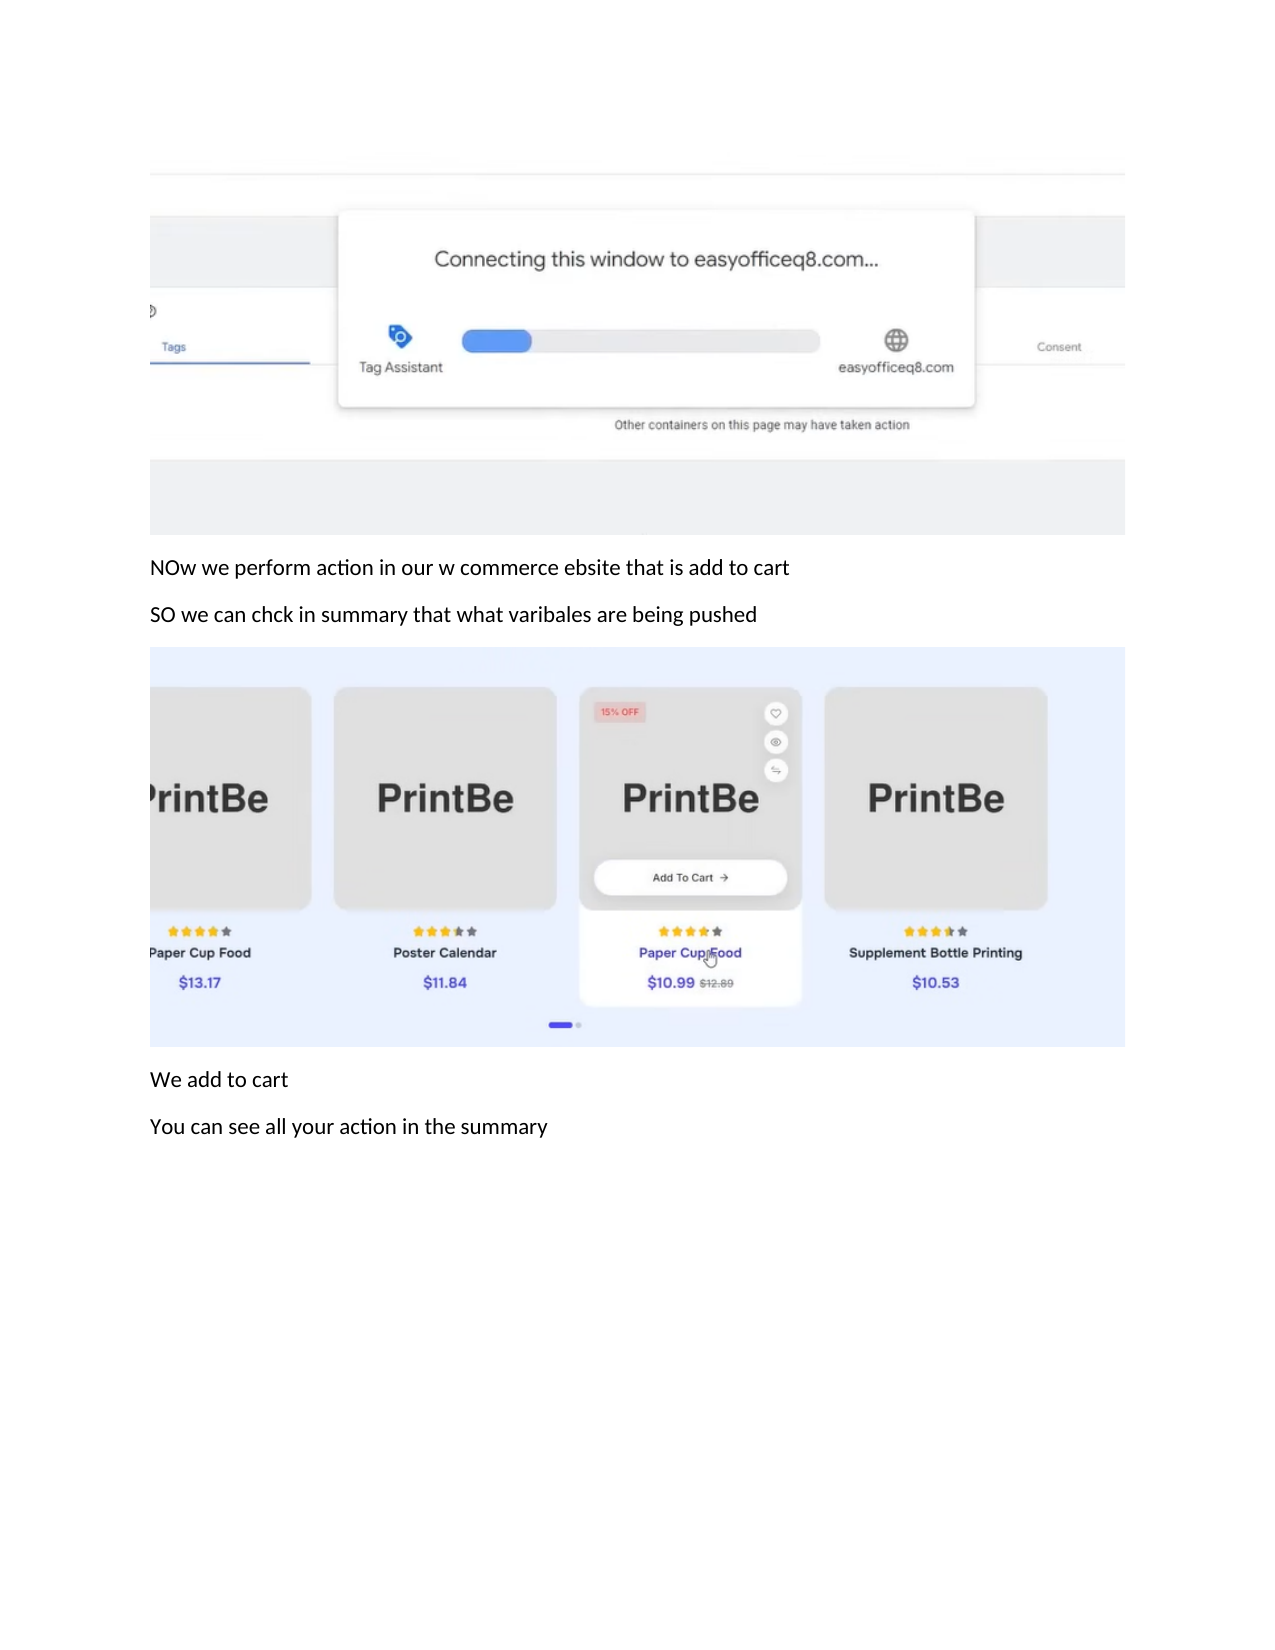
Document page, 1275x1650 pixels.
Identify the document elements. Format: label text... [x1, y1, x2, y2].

picture [150, 150, 1125, 535]
text You can see all your action in the summary [150, 1112, 1125, 1140]
picture [150, 647, 1125, 1047]
text SO we can chck in summary that what varibales are being pushed [150, 600, 1125, 628]
text We add to cart [150, 1065, 1125, 1093]
text NOw we perform action in our w commerce ebsite that is add to cart [150, 553, 1125, 582]
